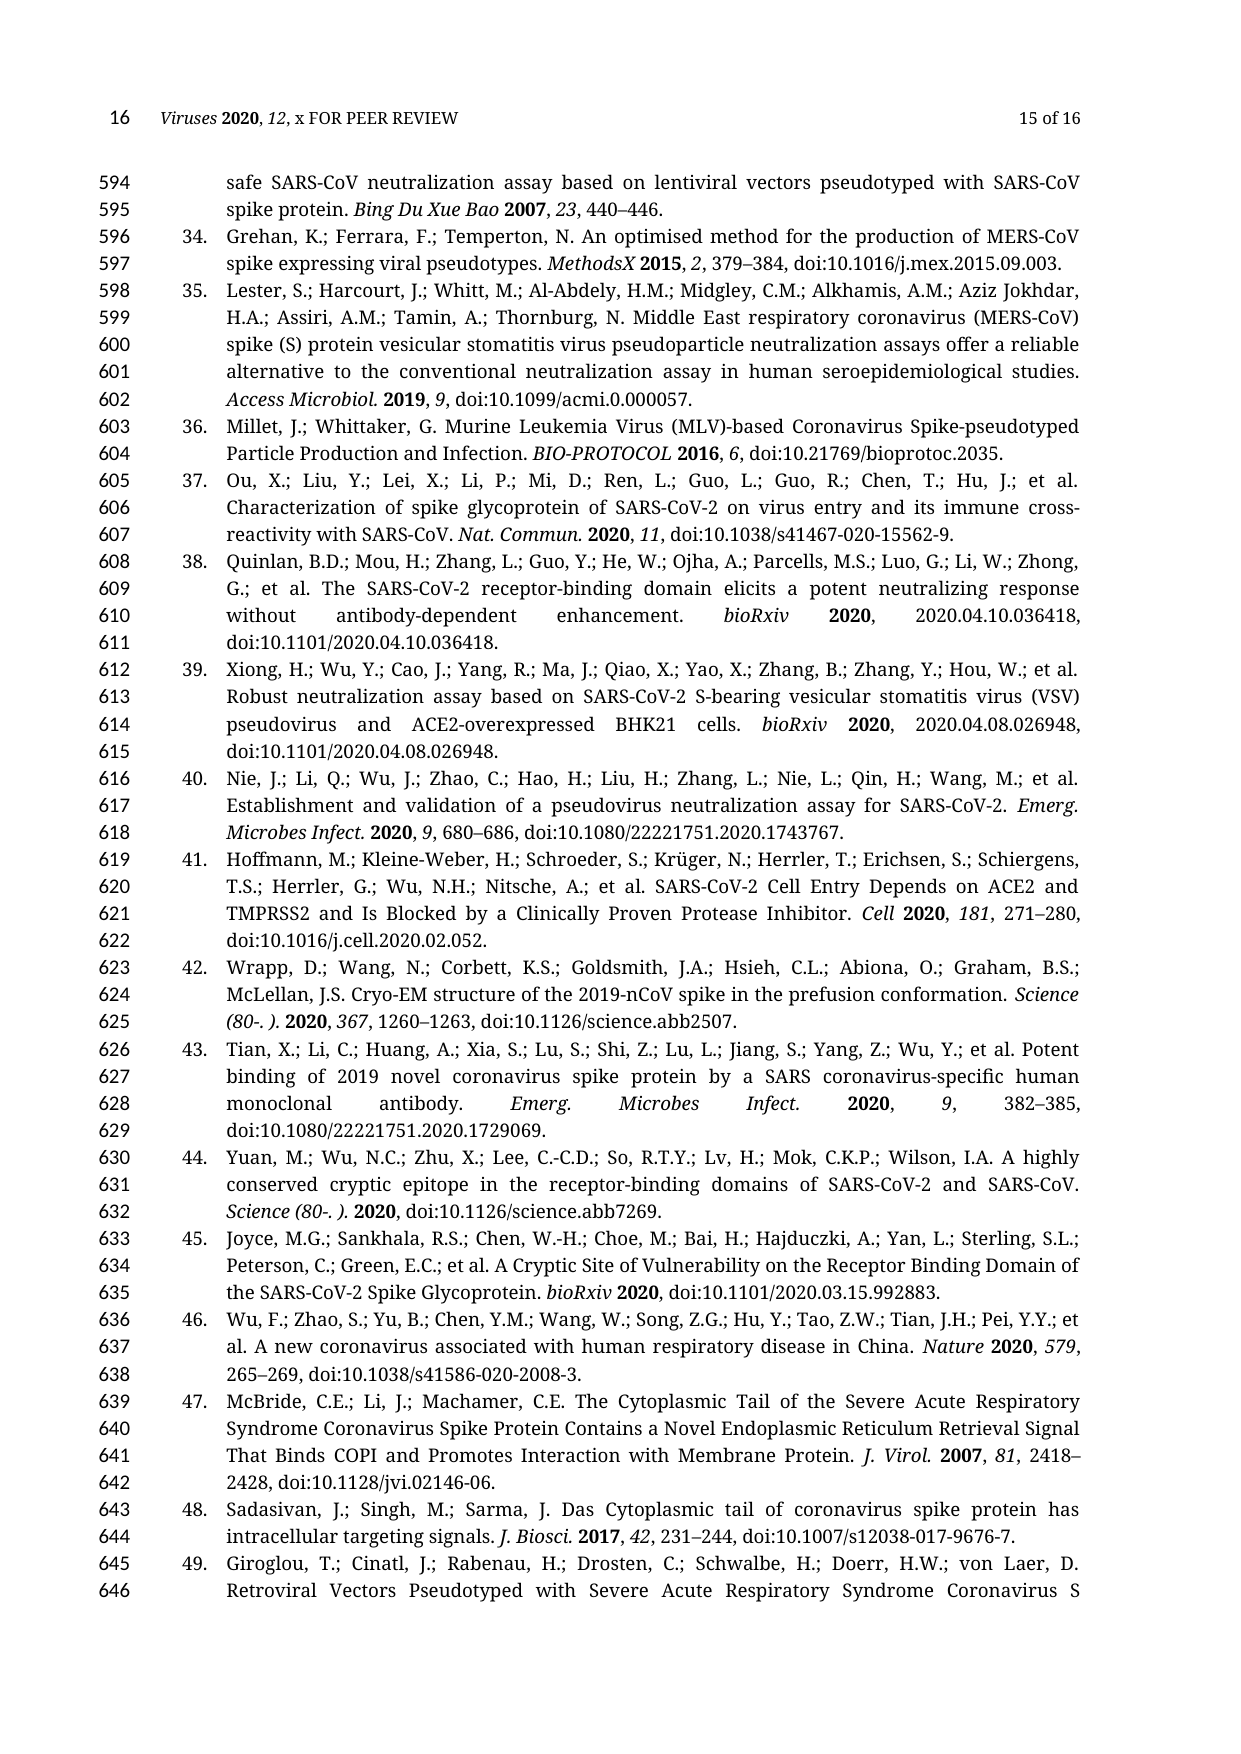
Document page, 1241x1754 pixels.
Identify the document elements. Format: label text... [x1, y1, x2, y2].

text 40. Nie, J.; Li, Q.; Wu, J.; Zhao, C.; Hao, H.; Liu, H.; Zhang, L.; Nie, L.; Qin, H.; Wang, M.; et al. Establishment and validation of a pseudovirus neutralization assay for SARS-CoV-2. Emerg. Microbes Infect. 2020, 9, 680–686, doi:10.1080/22221751.2020.1743767. [182, 763, 1081, 845]
text 41. Hoffmann, M.; Kleine-Weber, H.; Schroeder, S.; Krüger, N.; Herrler, T.; Erichsen, S.; Schiergens, T.S.; Herrler, G.; Wu, N.H.; Nitsche, A.; et al. SARS-CoV-2 Cell Entry Depends on ACE2 and TMPRSS2 and Is Blocked by a Clinically Proven Protease Inhibitor. Cell 2020, 181, 271–280, doi:10.1016/j.cell.2020.02.052. [182, 845, 1081, 953]
text 44. Yuan, M.; Wu, N.C.; Zhu, X.; Lee, C.-C.D.; So, R.T.Y.; Lv, H.; Mok, C.K.P.; Wilson, I.A. A highly conserved cryptic epitope in the receptor-binding domains of SARS-CoV-2 and SARS-CoV. Science (80-. ). 2020, doi:10.1126/science.abb7269. [182, 1143, 1081, 1224]
text 37. Ou, X.; Liu, Y.; Lei, X.; Li, P.; Mi, D.; Ren, L.; Guo, L.; Guo, R.; Chen, T.; Hu, J.; et al. Characterization of spike glycoprotein of SARS-CoV-2 on virus entry and its immune cross-reactivity with SARS-CoV. Nat. Commun. 2020, 11, doi:10.1038/s41467-020-15562-9. [182, 466, 1081, 547]
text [182, 168, 1081, 222]
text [182, 1549, 1081, 1603]
text 46. Wu, F.; Zhao, S.; Yu, B.; Chen, Y.M.; Wang, W.; Song, Z.G.; Hu, Y.; Tao, Z.W.; Tian, J.H.; Pei, Y.Y.; et al. A new coronavirus associated with human respiratory disease in China. Nature 2020, 579, 265–269, doi:10.1038/s41586-020-2008-3. [182, 1305, 1081, 1386]
text 48. Sadasivan, J.; Singh, M.; Sarma, J. Das Cytoplasmic tail of coronavirus spike protein has intracellular targeting signals. J. Biosci. 2017, 42, 231–244, doi:10.1007/s12038-017-9676-7. [182, 1495, 1081, 1549]
text 36. Millet, J.; Whittaker, G. Murine Leukemia Virus (MLV)-based Coronavirus Spike-pseudotyped Particle Production and Infection. BIO-PROTOCOL 2016, 6, doi:10.21769/bioprotoc.2035. [182, 411, 1081, 466]
text 39. Xiong, H.; Wu, Y.; Cao, J.; Yang, R.; Ma, J.; Qiao, X.; Yao, X.; Zhang, B.; Zhang, Y.; Hou, W.; et al. Robust neutralization assay based on SARS-CoV-2 S-bearing vesicular stomatitis virus (VSV) pseudovirus and ACE2-overexpressed BHK21 cells. bioRxiv 2020, 2020.04.08.026948, doi:10.1101/2020.04.08.026948. [182, 655, 1081, 763]
text 45. Joyce, M.G.; Sankhala, R.S.; Chen, W.-H.; Choe, M.; Bai, H.; Hajduczki, A.; Yan, L.; Sterling, S.L.; Peterson, C.; Green, E.C.; et al. A Cryptic Site of Vulnerability on the Receptor Binding Domain of the SARS-CoV-2 Spike Glycoprotein. bioRxiv 2020, doi:10.1101/2020.03.15.992883. [182, 1224, 1081, 1305]
text 42. Wrapp, D.; Wang, N.; Corbett, K.S.; Goldsmith, J.A.; Hsieh, C.L.; Abiona, O.; Graham, B.S.; McLellan, J.S. Cryo-EM structure of the 2019-nCoV spike in the prefusion conformation. Science (80-. ). 2020, 367, 1260–1263, doi:10.1126/science.abb2507. [182, 953, 1081, 1034]
text 35. Lester, S.; Harcourt, J.; Whitt, M.; Al-Abdely, H.M.; Midgley, C.M.; Alkhamis, A.M.; Aziz Jokhdar, H.A.; Assiri, A.M.; Tamin, A.; Thornburg, N. Middle East respiratory coronavirus (MERS-CoV) spike (S) protein vesicular stomatitis virus pseudoparticle neutralization assays offer a reliable alternative to the conventional neutralization assay in human seroepidemiological studies. Access Microbiol. 2019, 9, doi:10.1099/acmi.0.000057. [182, 276, 1081, 411]
text 43. Tian, X.; Li, C.; Huang, A.; Xia, S.; Lu, S.; Shi, Z.; Lu, L.; Jiang, S.; Yang, Z.; Wu, Y.; et al. Potent binding of 2019 novel coronavirus spike protein by a SARS coronavirus-specific human monoclonal antibody. Emerg. Microbes Infect. 2020, 9, 382–385, doi:10.1080/22221751.2020.1729069. [182, 1034, 1081, 1143]
text 34. Grehan, K.; Ferrara, F.; Temperton, N. An optimised method for the production of MERS-CoV spike expressing viral pseudotypes. MethodsX 2015, 2, 379–384, doi:10.1016/j.mex.2015.09.003. [182, 222, 1081, 276]
text 47. McBride, C.E.; Li, J.; Machamer, C.E. The Cytoplasmic Tail of the Severe Acute Respiratory Syndrome Coronavirus Spike Protein Contains a Novel Endoplasmic Reticulum Retrieval Signal That Binds COPI and Promotes Interaction with Membrane Protein. J. Virol. 2007, 81, 2418–2428, doi:10.1128/jvi.02146-06. [182, 1386, 1081, 1495]
text 38. Quinlan, B.D.; Mou, H.; Zhang, L.; Guo, Y.; He, W.; Ojha, A.; Parcells, M.S.; Luo, G.; Li, W.; Zhong, G.; et al. The SARS-CoV-2 receptor-binding domain elicits a potent neutralizing response without antibody-dependent enhancement. bioRxiv 2020, 2020.04.10.036418, doi:10.1101/2020.04.10.036418. [182, 547, 1081, 655]
